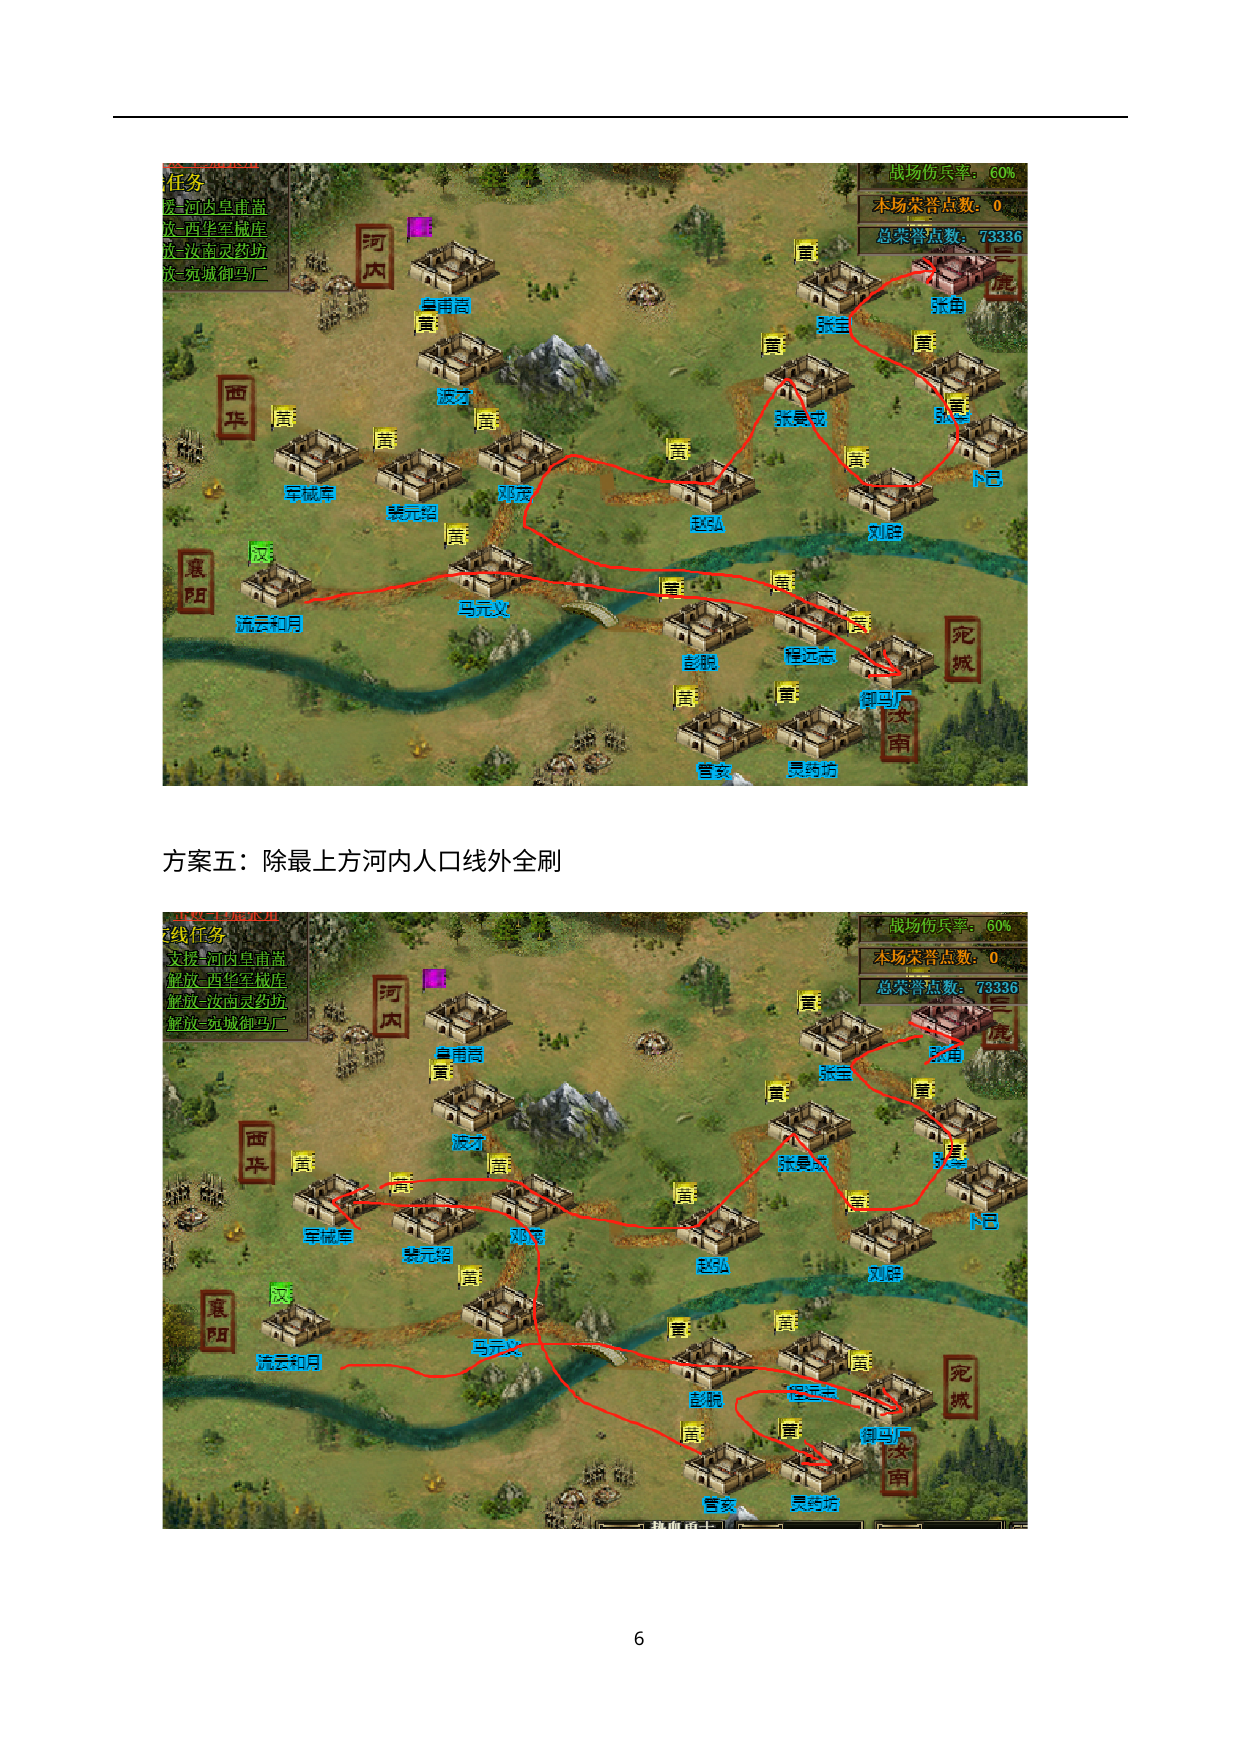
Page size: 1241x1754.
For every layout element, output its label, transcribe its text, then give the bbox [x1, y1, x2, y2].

picture [162, 912, 1028, 1529]
picture [162, 163, 1028, 786]
text 方案五：除最上方河内人口线外全刷 [112, 826, 1128, 894]
